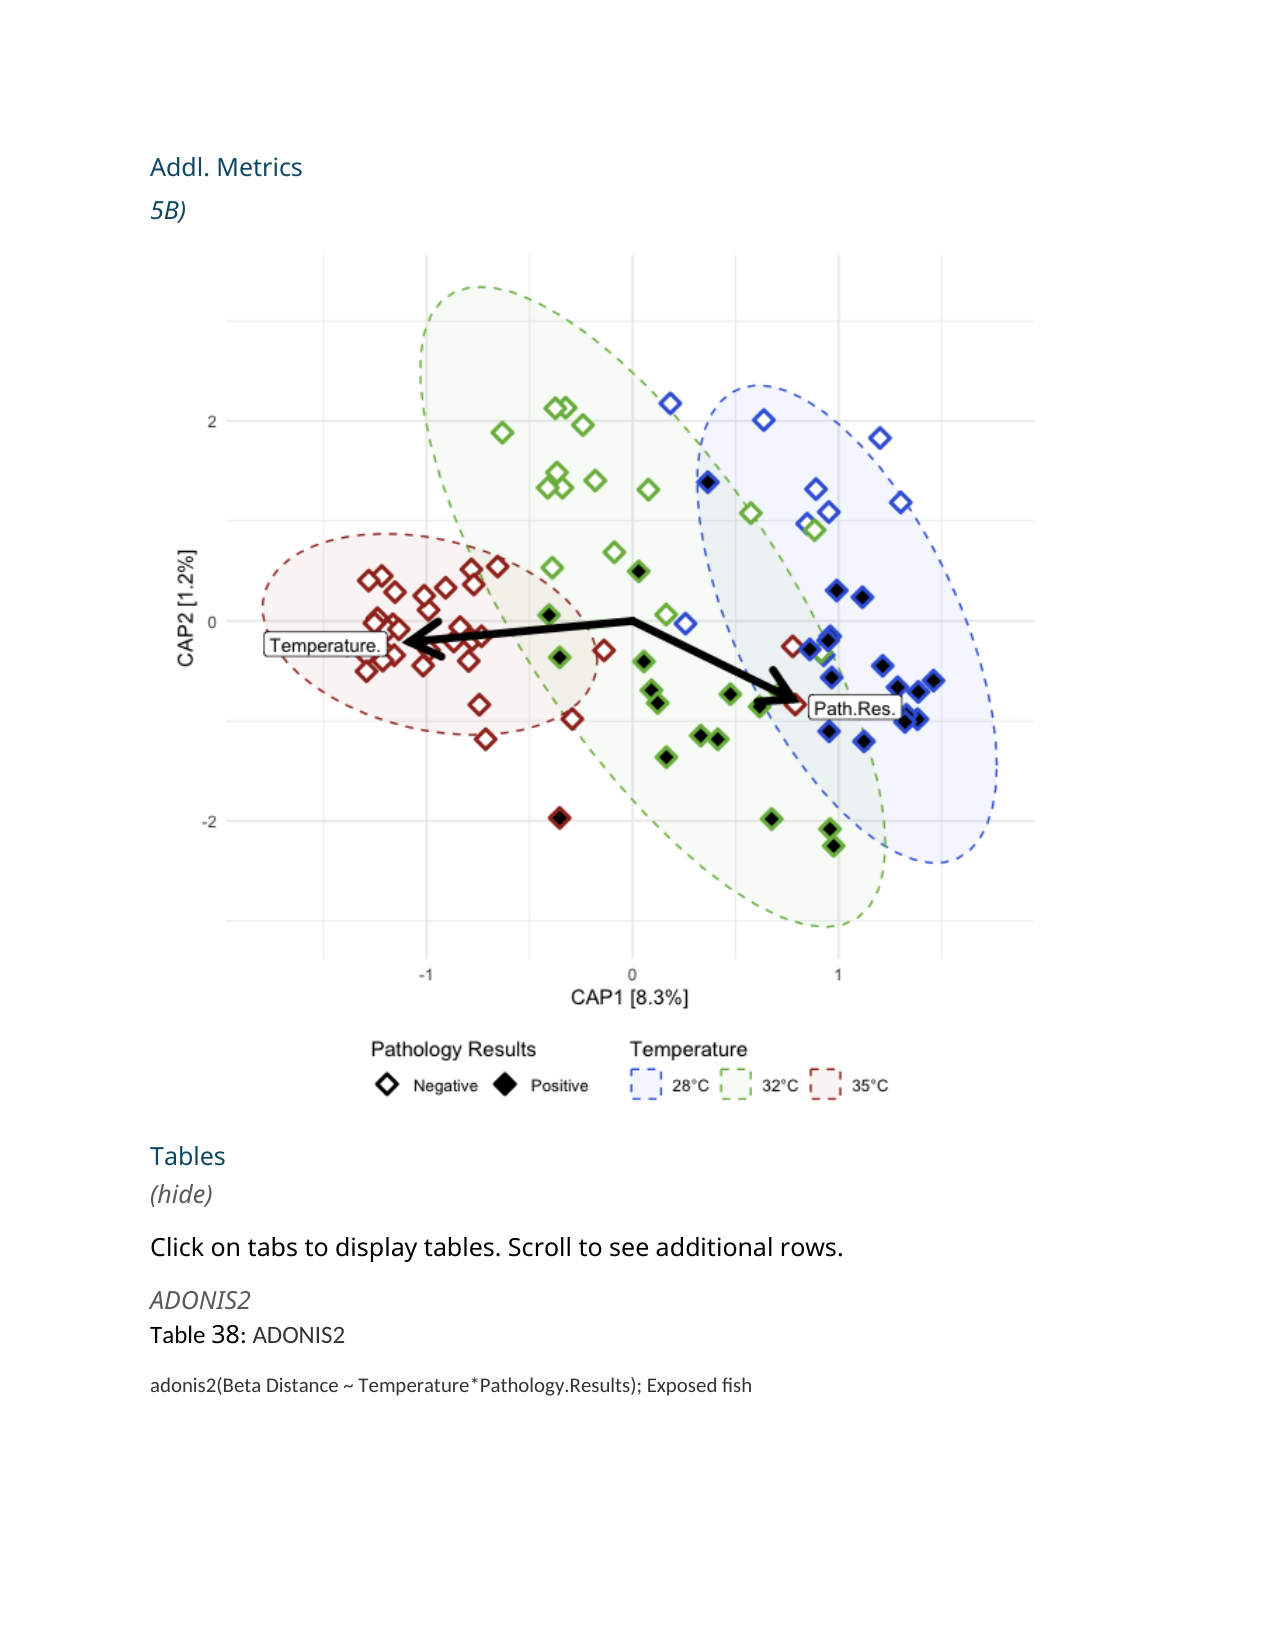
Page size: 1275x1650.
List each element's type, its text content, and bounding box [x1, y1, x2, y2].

subtitle Addl. Metrics [150, 150, 1125, 184]
picture [168, 245, 1044, 1121]
subtitle 5B) [150, 192, 1125, 226]
text Click on tabs to display tables. Scroll to see additional rows. [150, 1230, 1125, 1264]
subtitle (hide) [150, 1177, 1125, 1211]
subtitle Tables [150, 1139, 1125, 1173]
subtitle ADONIS2 [150, 1283, 1125, 1317]
